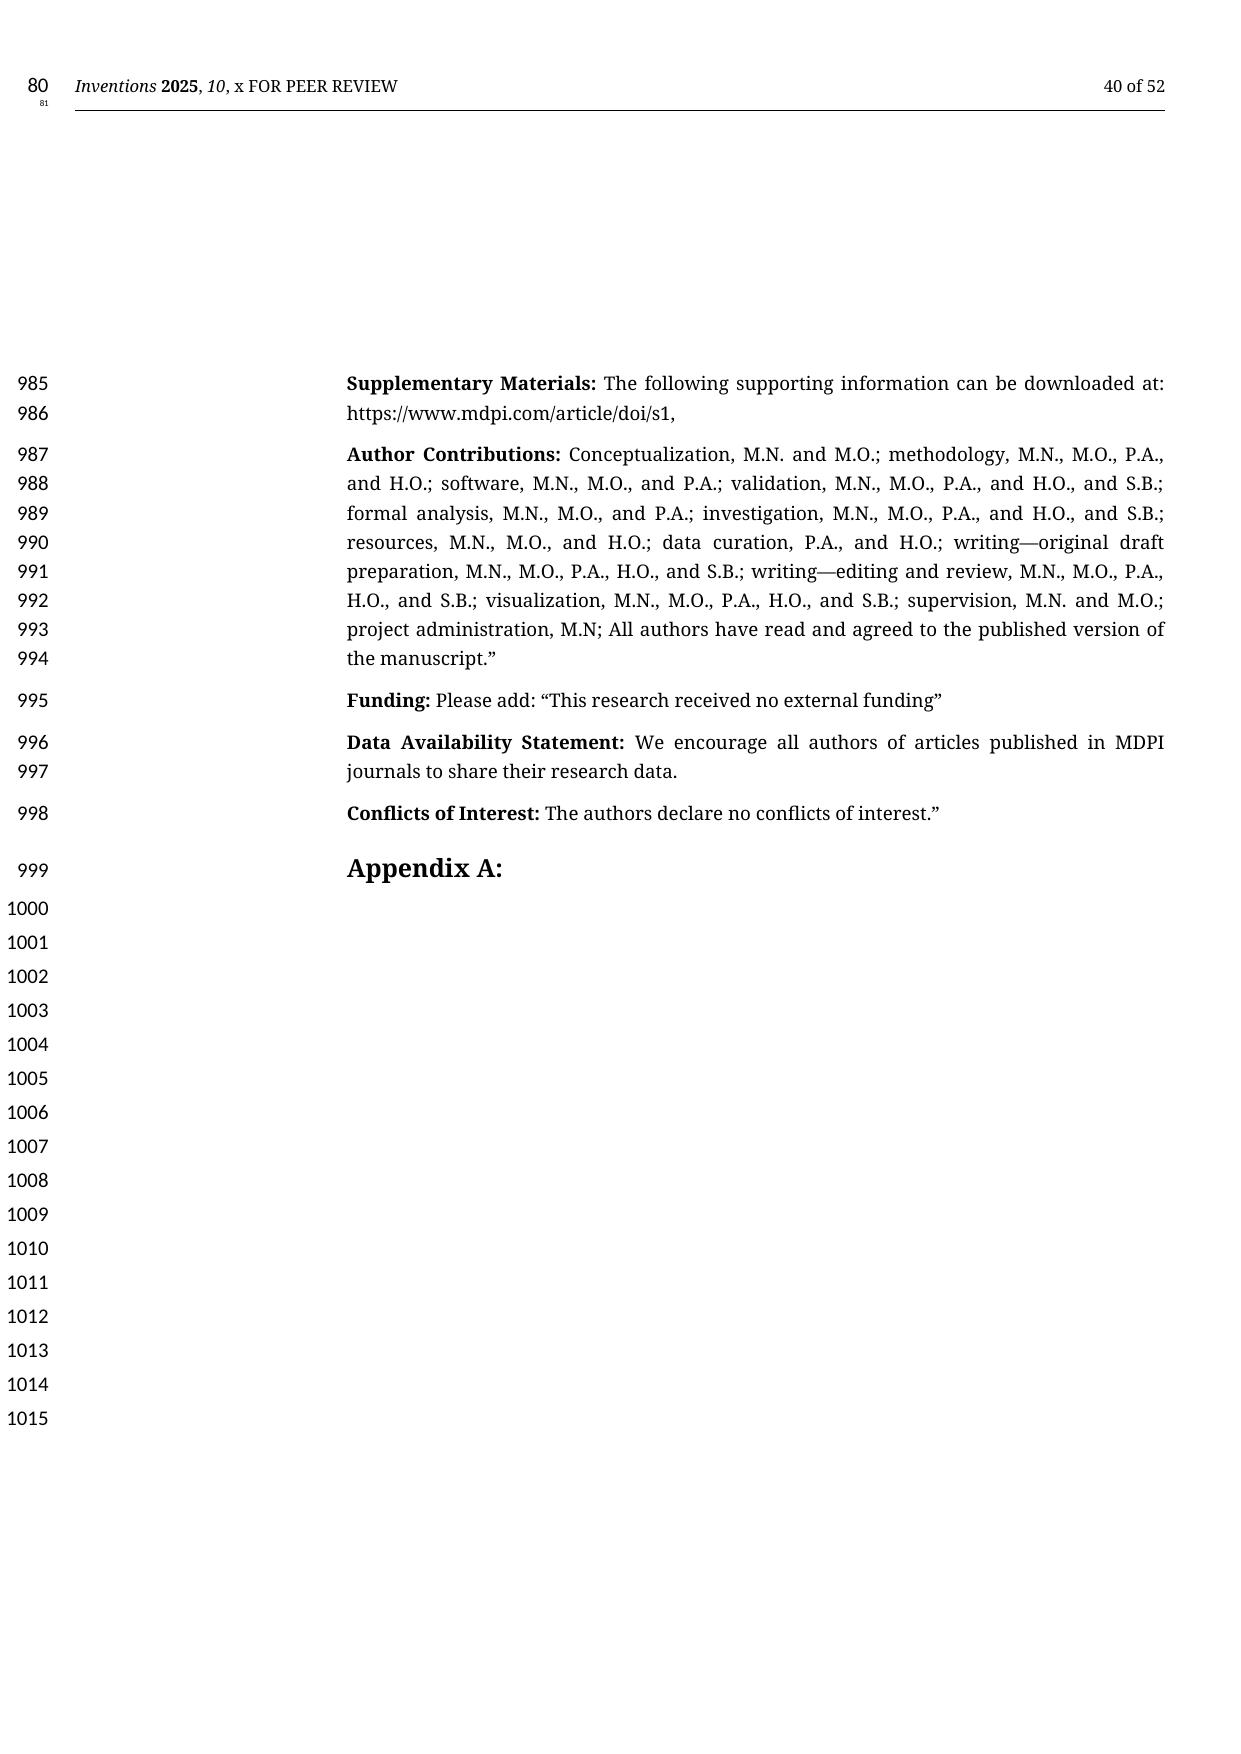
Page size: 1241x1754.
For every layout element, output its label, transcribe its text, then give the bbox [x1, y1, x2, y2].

text Conflicts of Interest: The authors declare no conflicts of interest.” [347, 796, 1165, 825]
subtitle Appendix A: [347, 850, 1165, 884]
text Supplementary Materials: The following supporting information can be downloaded at: https://www.mdpi.com/article/doi/s1, [347, 367, 1165, 425]
text Data Availability Statement: We encourage all authors of articles published in MDPI journals to share their research data. [347, 725, 1165, 784]
text Funding: Please add: “This research received no external funding” [347, 684, 1165, 713]
text Author Contributions: Conceptualization, M.N. and M.O.; methodology, M.N., M.O., P.A., and H.O.; software, M.N., M.O., and P.A.; validation, M.N., M.O., P.A., and H.O., and S.B.; formal analysis, M.N., M.O., and P.A.; investigation, M.N., M.O., P.A., and H.O., and S.B.; resources, M.N., M.O., and H.O.; data curation, P.A., and H.O.; writing—original draft preparation, M.N., M.O., P.A., H.O., and S.B.; writing—editing and review, M.N., M.O., P.A., H.O., and S.B.; visualization, M.N., M.O., P.A., H.O., and S.B.; supervision, M.N. and M.O.; project administration, M.N; All authors have read and agreed to the published version of the manuscript.” [347, 438, 1165, 671]
